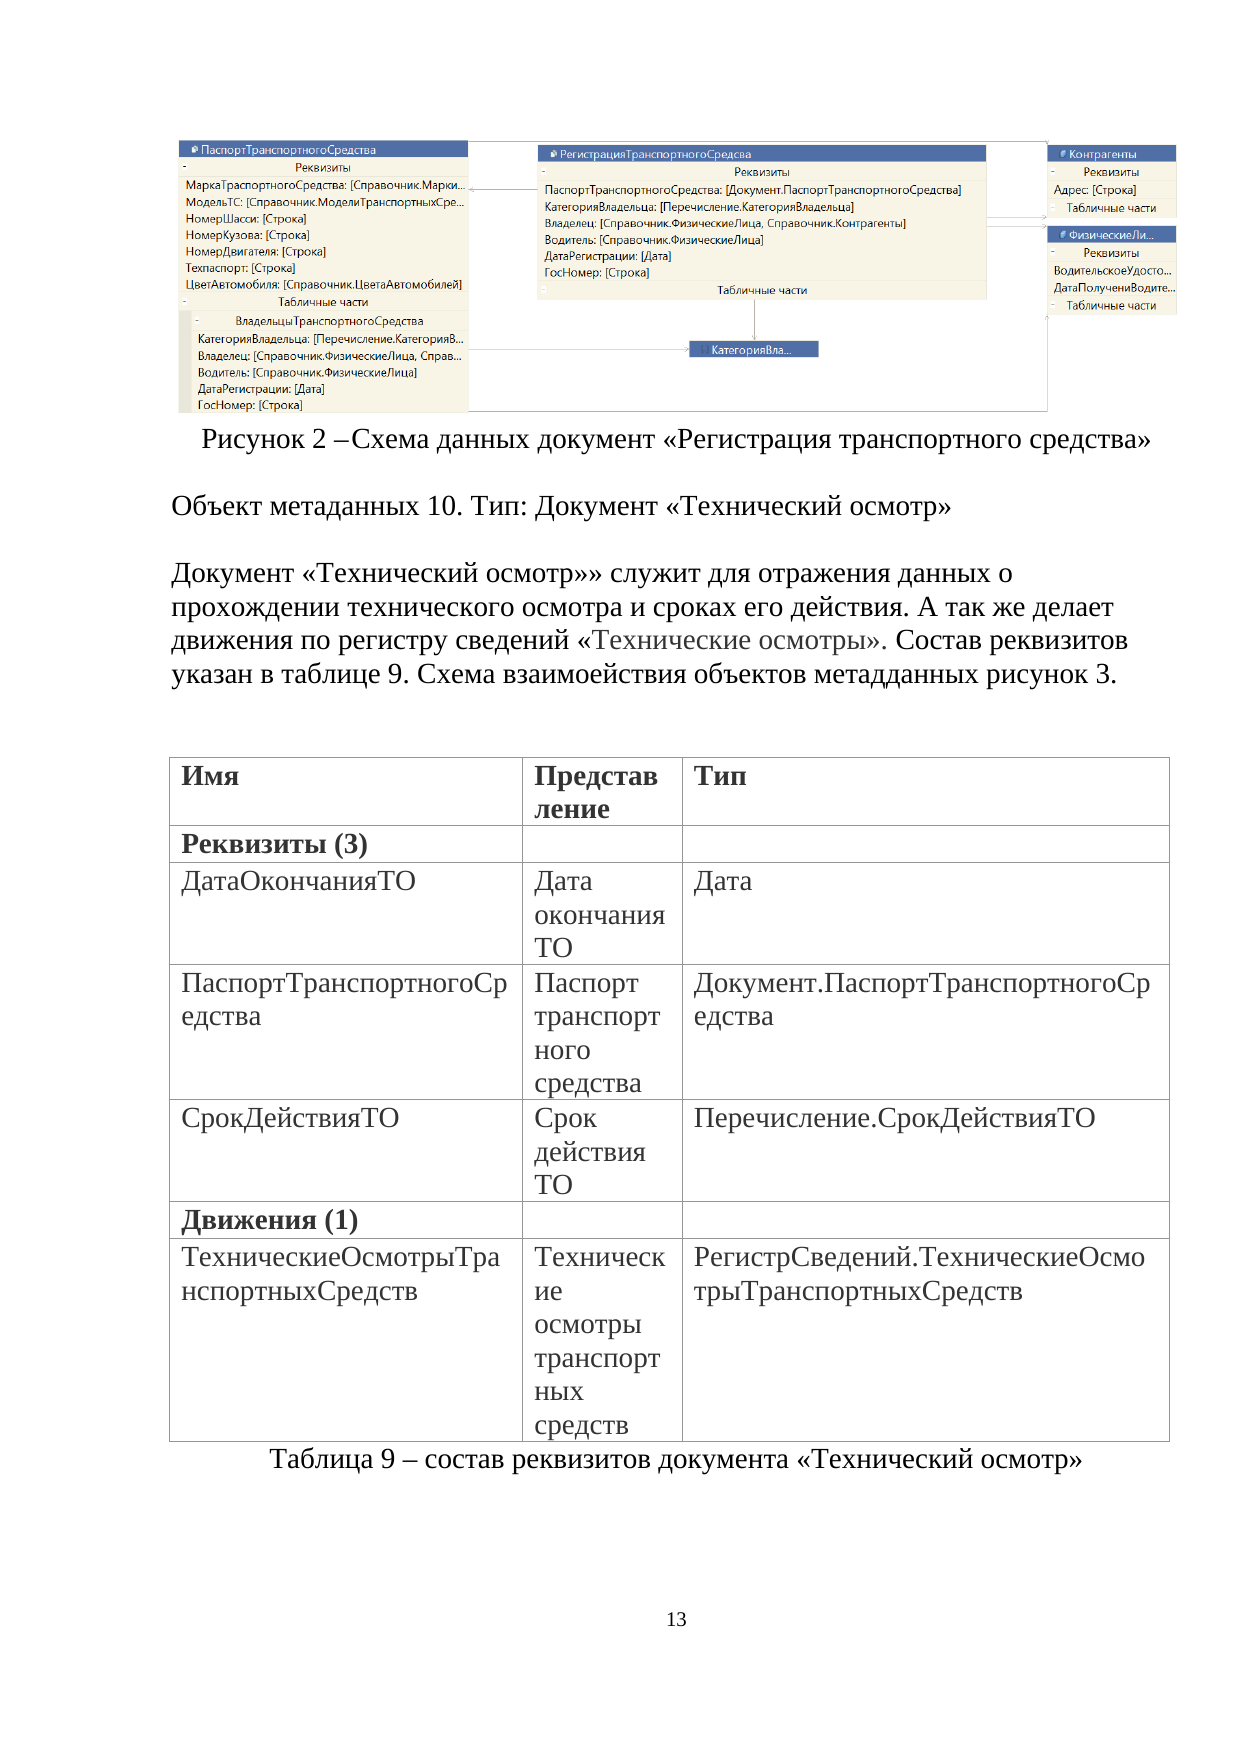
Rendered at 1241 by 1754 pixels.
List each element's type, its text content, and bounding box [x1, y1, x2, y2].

table_cell Перечисление.СрокДействияТО [683, 1100, 1169, 1201]
table_header Имя [170, 758, 522, 825]
table_cell Реквизиты (3) [170, 826, 522, 862]
table_cell Паспорт транспортного средства [523, 965, 682, 1099]
table_cell Дата окончания ТО [523, 863, 682, 964]
text Документ «Технический осмотр»» служит для отражения данных о прохождении технического осмотра и сроках его действия. А так же делает движения по регистру сведений «Технические осмотры». Состав реквизитов указан в таблице 9. Схема взаимоействия объектов метадданных рисунок 3. [171, 555, 1181, 689]
table_cell Дата [683, 863, 1169, 964]
table_header Тип [683, 758, 1169, 825]
picture [171, 133, 1181, 422]
table_cell [683, 826, 1169, 862]
text Таблица 9 – состав реквизитов документа «Технический осмотр» [171, 1442, 1181, 1475]
table_cell РегистрСведений.ТехническиеОсмотрыТранспортныхСредств [683, 1239, 1169, 1441]
table_cell ТехническиеОсмотрыТранспортныхСредств [170, 1239, 522, 1441]
table_cell [683, 1202, 1169, 1238]
table_cell СрокДействияТО [170, 1100, 522, 1201]
table_cell Срок действия ТО [523, 1100, 682, 1201]
table_cell [523, 826, 682, 862]
table_header Представление [523, 758, 682, 825]
text Объект метаданных 10. Тип: Документ «Технический осмотр» [171, 488, 1181, 522]
table_cell Документ.ПаспортТранспортногоСредства [683, 965, 1169, 1099]
table_cell [523, 1202, 682, 1238]
table_cell ПаспортТранспортногоСредства [170, 965, 522, 1099]
table_cell Технические осмотры транспортных средств [523, 1239, 682, 1441]
table_cell ДатаОкончанияТО [170, 863, 522, 964]
table_cell Движения (1) [170, 1202, 522, 1238]
text Рисунок 2 – Схема данных документ «Регистрация транспортного средства» [171, 422, 1181, 455]
